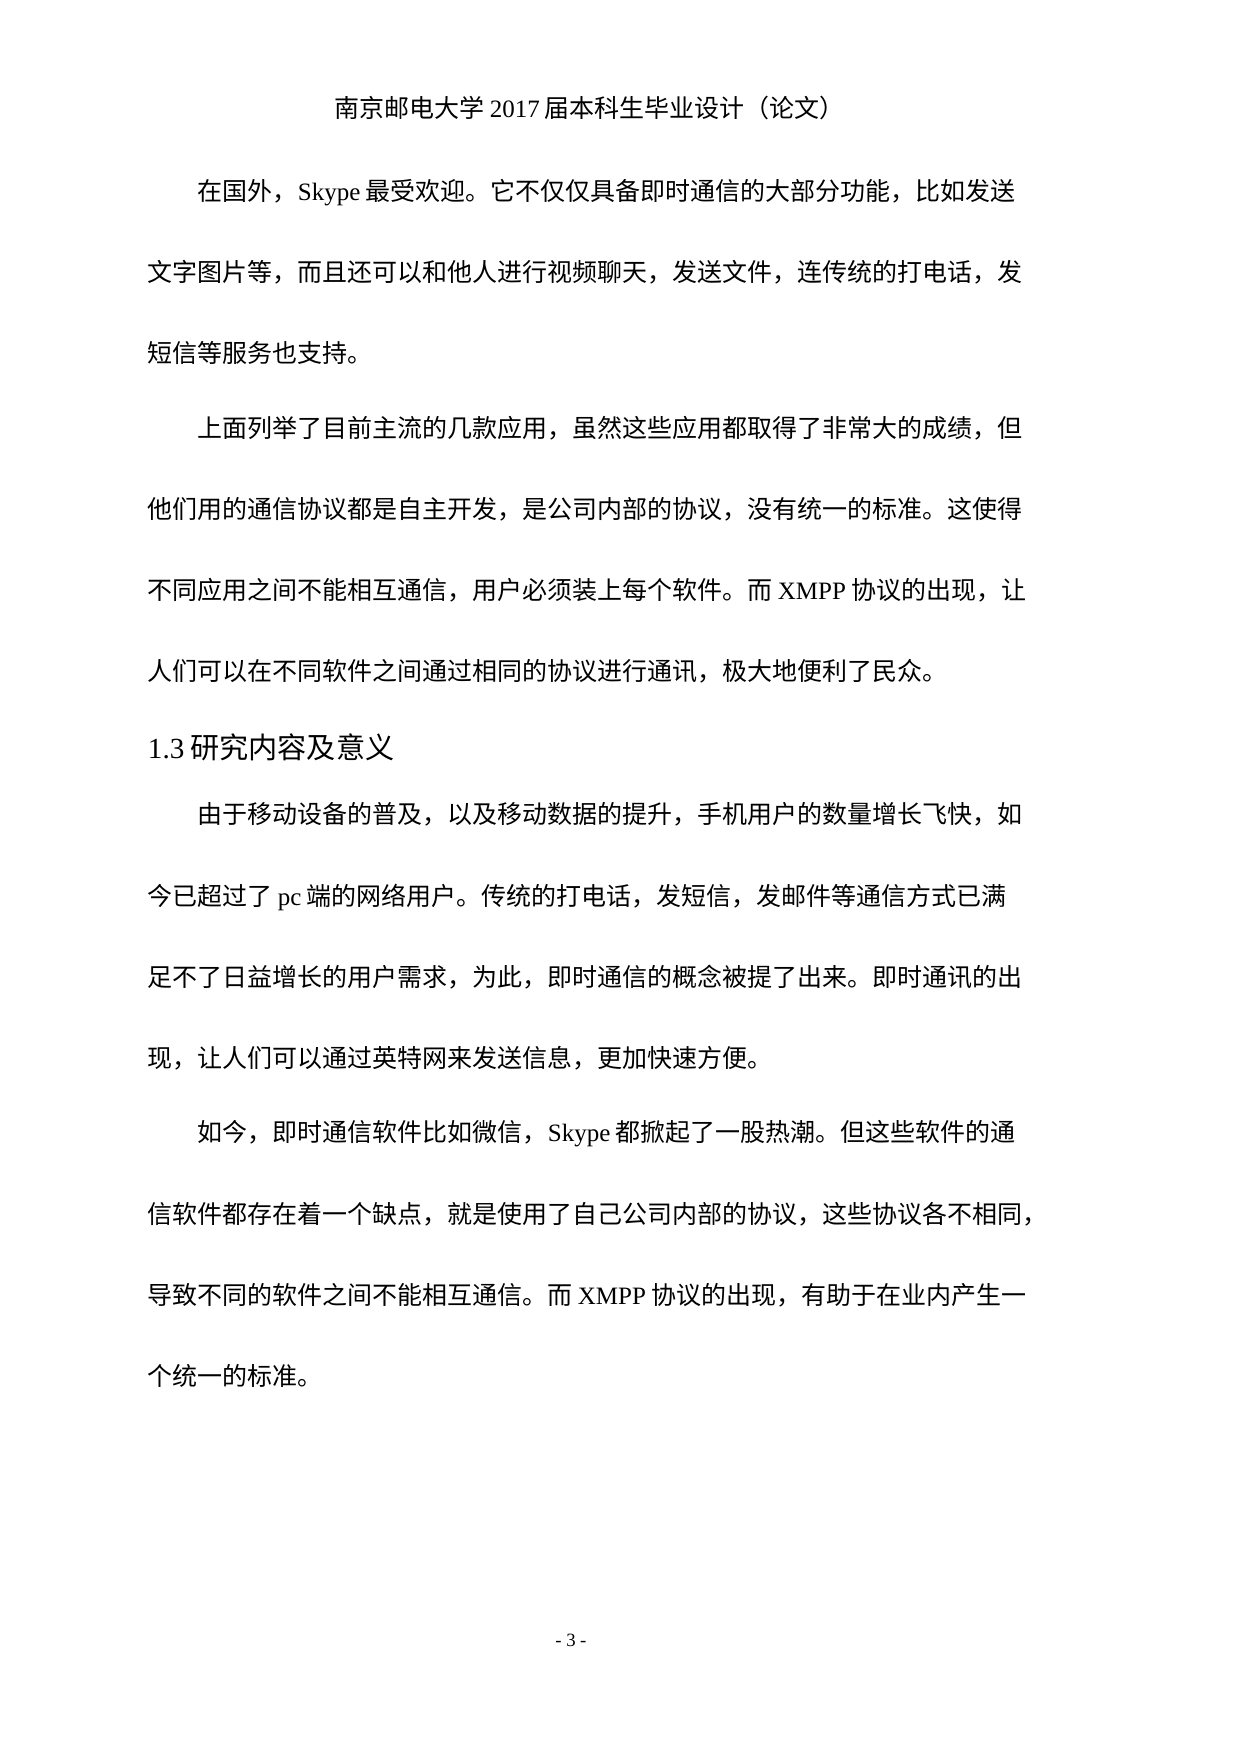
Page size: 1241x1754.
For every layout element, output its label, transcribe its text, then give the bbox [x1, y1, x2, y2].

text 由于移动设备的普及，以及移动数据的提升，手机用户的数量增长飞快，如今已超过了pc端的网络用户。传统的打电话，发短信，发邮件等通信方式已满足不了日益增长的用户需求，为此，即时通信的概念被提了出来。即时通讯的出现，让人们可以通过英特网来发送信息，更加快速方便。 [148, 781, 1031, 1089]
text 上面列举了目前主流的几款应用，虽然这些应用都取得了非常大的成绩，但他们用的通信协议都是自主开发，是公司内部的协议，没有统一的标准。这使得不同应用之间不能相互通信，用户必须装上每个软件。而XMPP协议的出现，让人们可以在不同软件之间通过相同的协议进行通讯，极大地便利了民众。 [148, 394, 1031, 702]
text 在国外，Skype最受欢迎。它不仅仅具备即时通信的大部分功能，比如发送文字图片等，而且还可以和他人进行视频聊天，发送文件，连传统的打电话，发短信等服务也支持。 [148, 157, 1031, 384]
subtitle 1.3研究内容及意义 [148, 713, 1031, 778]
text 如今，即时通信软件比如微信，Skype都掀起了一股热潮。但这些软件的通信软件都存在着一个缺点，就是使用了自己公司内部的协议，这些协议各不相同，导致不同的软件之间不能相互通信。而XMPP协议的出现，有助于在业内产生一个统一的标准。 [148, 1098, 1031, 1407]
